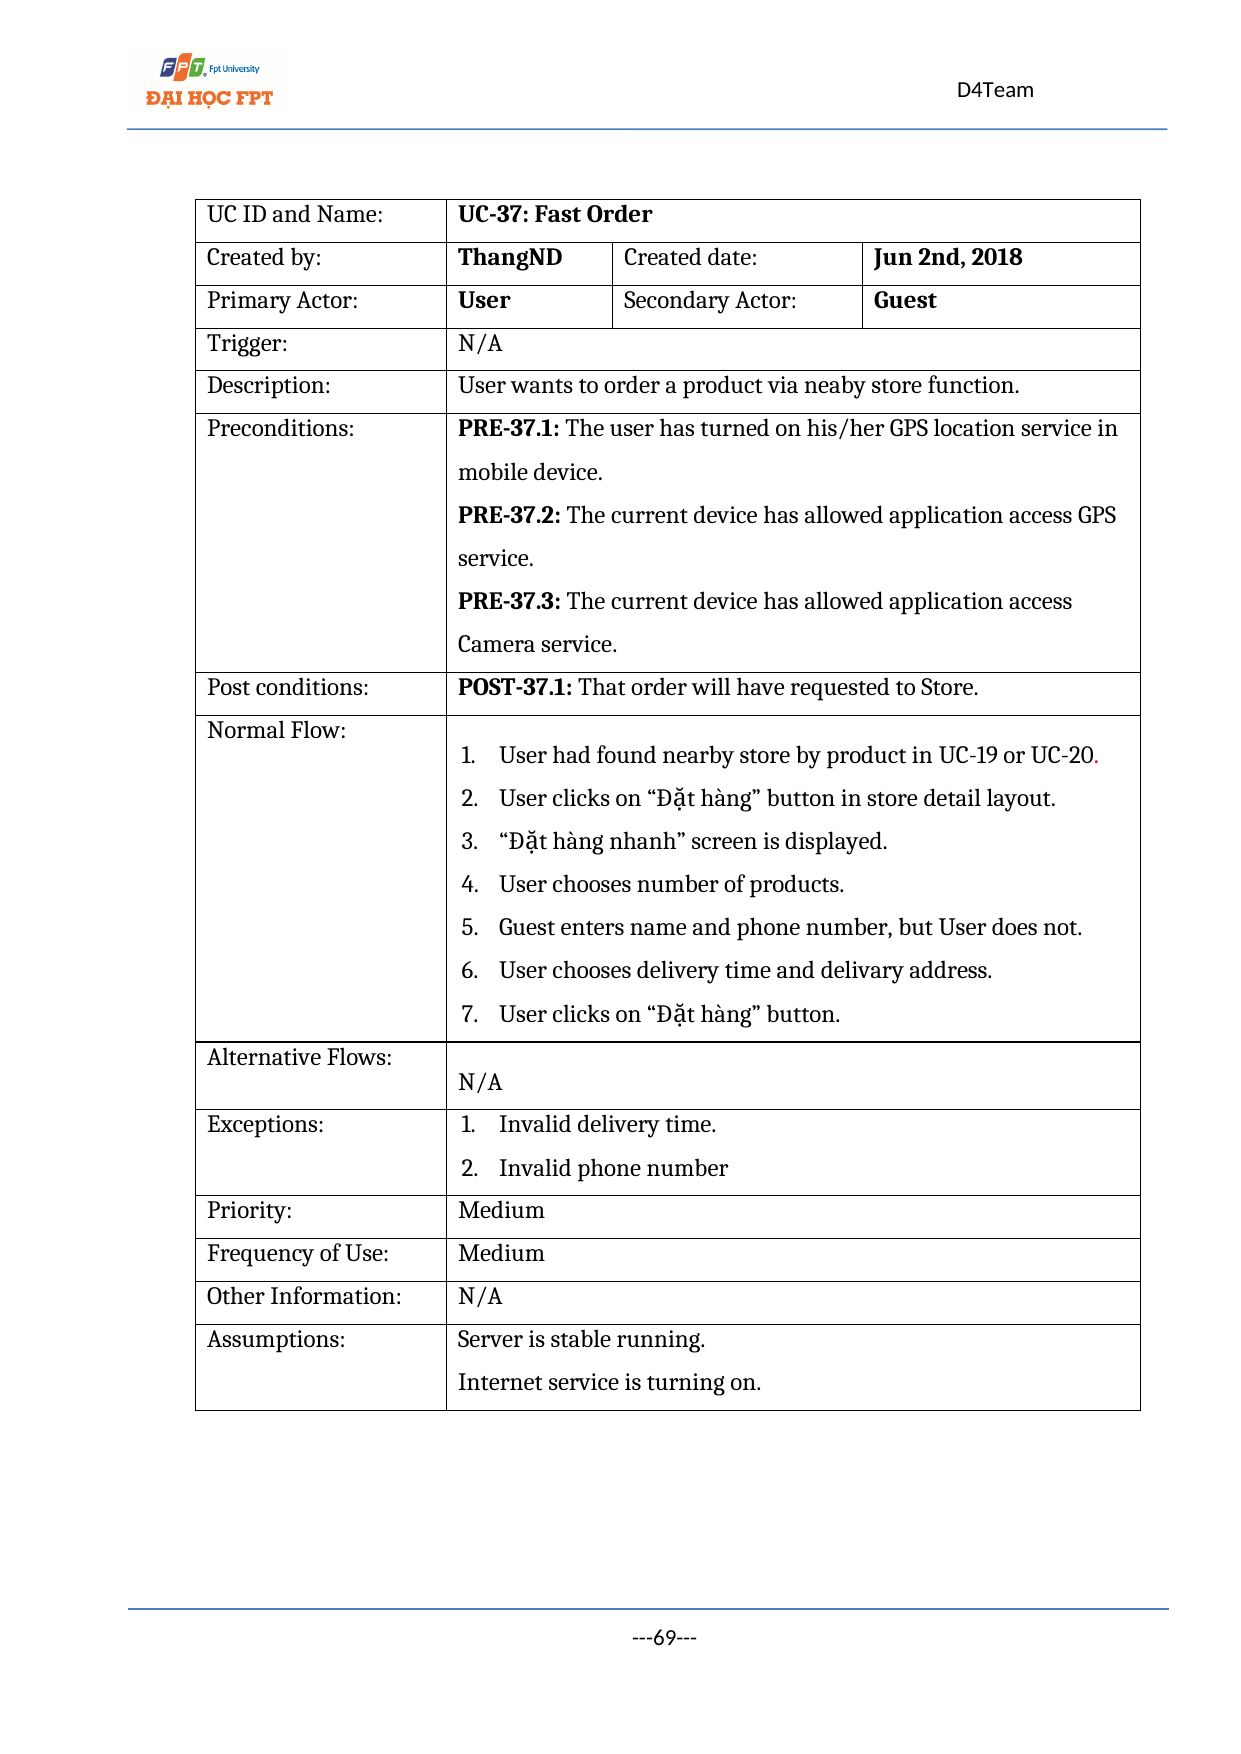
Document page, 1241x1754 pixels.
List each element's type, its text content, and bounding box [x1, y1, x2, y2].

table_header UC ID and Name: [196, 200, 446, 242]
table_header UC-37: Fast Order [447, 200, 1140, 242]
table_cell Invalid delivery time. Invalid phone number [447, 1110, 1140, 1195]
table_cell N/A [447, 329, 1140, 370]
table_cell Created date: [613, 243, 862, 284]
table_cell User [447, 286, 612, 327]
table_cell Priority: [196, 1196, 446, 1238]
table_cell Secondary Actor: [613, 286, 862, 327]
table_cell Alternative Flows: [196, 1043, 446, 1109]
table_cell Exceptions: [196, 1110, 446, 1195]
table_cell Frequency of Use: [196, 1239, 446, 1281]
table_cell Medium [447, 1239, 1140, 1281]
table_cell Medium [447, 1196, 1140, 1238]
table_cell N/A [447, 1043, 1140, 1109]
table_cell Other Information: [196, 1282, 446, 1324]
table_cell Trigger: [196, 329, 446, 370]
table_cell Jun 2nd, 2018 [863, 243, 1140, 284]
table_cell User had found nearby store by product in UC-19 or UC-20. User clicks on “Đặt hàng” button in store detail layout. “Đặt hàng nhanh” screen is displayed. User chooses number of products. Guest enters name and phone number, but User does not. User chooses delivery time and delivary address. User clicks on “Đặt hàng” button. [447, 716, 1140, 1041]
table_cell Server is stable running. Internet service is turning on. [447, 1325, 1140, 1410]
table_cell Normal Flow: [196, 716, 446, 1041]
table_cell N/A [447, 1282, 1140, 1324]
table_cell Post conditions: [196, 673, 446, 715]
table_cell Primary Actor: [196, 286, 446, 327]
table_cell POST-37.1: That order will have requested to Store. [447, 673, 1140, 715]
table_cell Assumptions: [196, 1325, 446, 1410]
table_cell User wants to order a product via neaby store function. [447, 371, 1140, 413]
picture [129, 46, 290, 116]
table_cell ThangND [447, 243, 612, 284]
table_cell PRE-37.1: The user has turned on his/her GPS location service in mobile device. PRE-37.2: The current device has allowed application access GPS service. PRE-37.3: The current device has allowed application access Camera service. [447, 414, 1140, 672]
table_cell Guest [863, 286, 1140, 327]
table_cell Preconditions: [196, 414, 446, 672]
table_cell Created by: [196, 243, 446, 284]
table_cell Description: [196, 371, 446, 413]
